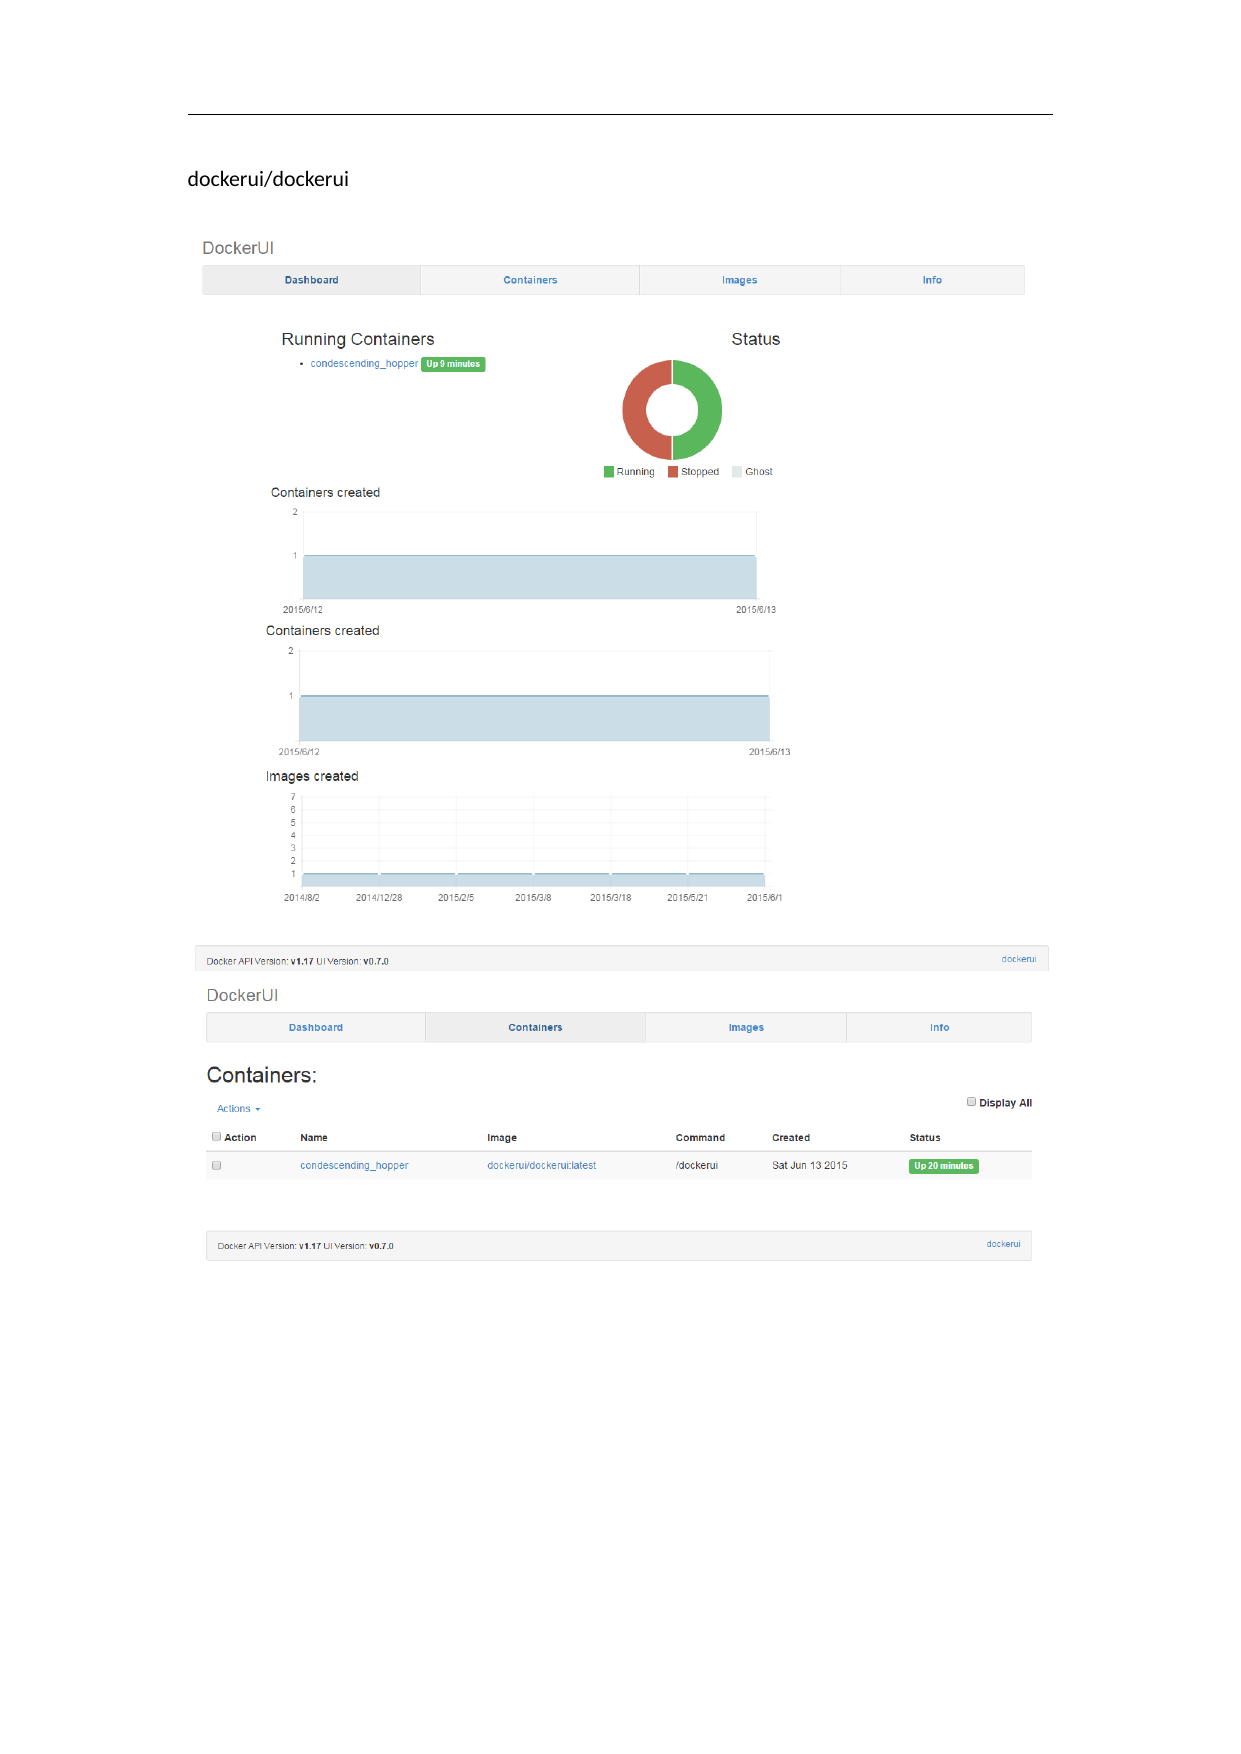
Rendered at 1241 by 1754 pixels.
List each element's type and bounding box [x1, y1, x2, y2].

text [187, 162, 1053, 194]
picture [187, 227, 1053, 616]
picture [187, 617, 1053, 971]
picture [187, 974, 1053, 1275]
